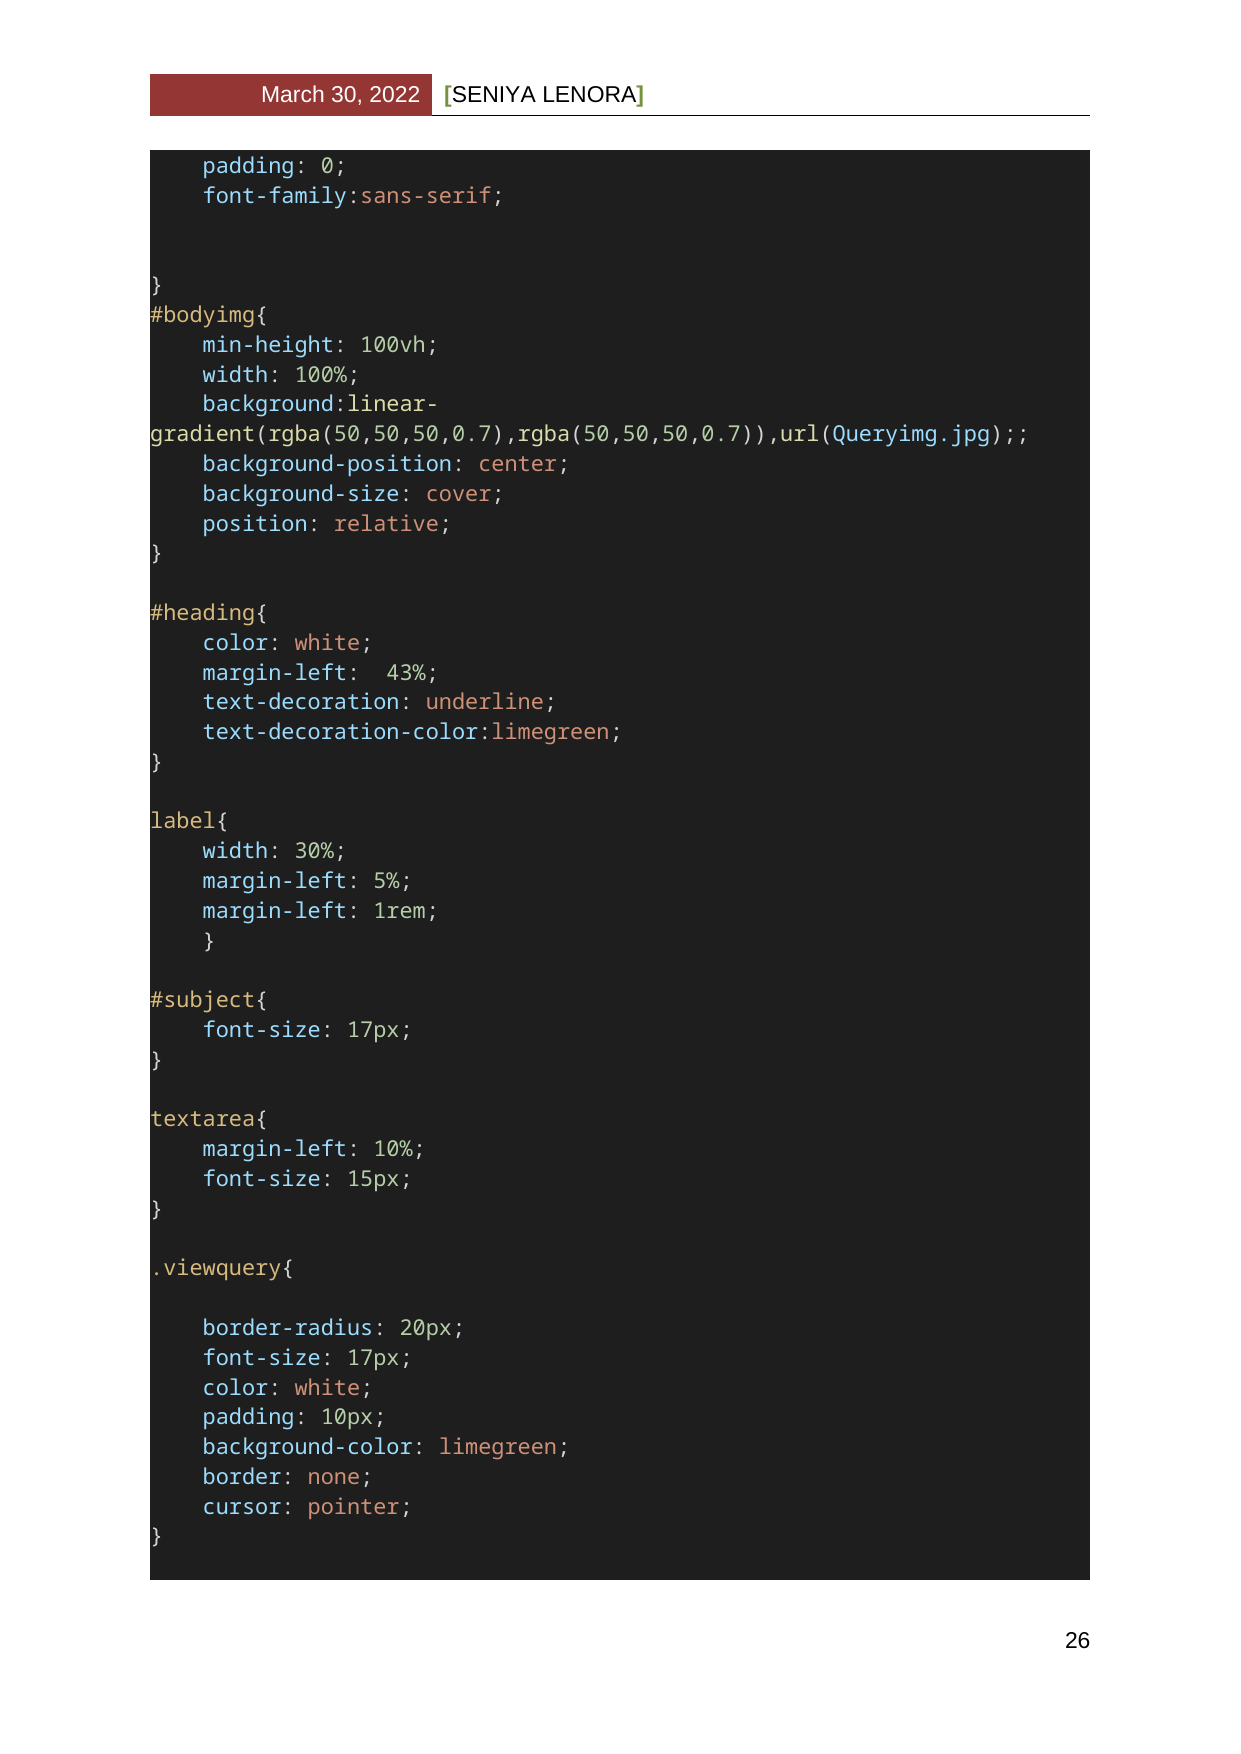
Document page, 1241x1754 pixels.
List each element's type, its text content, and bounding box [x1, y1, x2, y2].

text text-decoration-color:limegreen; [150, 716, 1090, 746]
text label{ [150, 805, 1090, 835]
text font-family:sans-serif; [150, 180, 1090, 209]
text background-position: center; [150, 448, 1090, 478]
text background:linear-gradient(rgba(50,50,50,0.7),rgba(50,50,50,0.7)),url(Queryimg.jpg);; [150, 388, 1090, 448]
text font-size: 17px; [150, 1014, 1090, 1044]
text margin-left: 1rem; [150, 895, 1090, 924]
text } [150, 746, 1090, 776]
text padding: 0; [150, 150, 1090, 180]
text border: none; [150, 1461, 1090, 1491]
text } [150, 1520, 1090, 1550]
text } [150, 1193, 1090, 1222]
text font-size: 17px; [150, 1342, 1090, 1371]
text color: white; [150, 1371, 1090, 1401]
text margin-left: 43%; [150, 656, 1090, 686]
text cursor: pointer; [150, 1491, 1090, 1520]
text background-color: limegreen; [150, 1431, 1090, 1461]
text min-height: 100vh; [150, 329, 1090, 358]
text text-decoration: underline; [150, 686, 1090, 716]
text width: 30%; [150, 835, 1090, 865]
text #heading{ [150, 597, 1090, 627]
text } [150, 537, 1090, 567]
text font-size: 15px; [150, 1163, 1090, 1193]
text } [150, 924, 1090, 954]
text background-size: cover; [150, 478, 1090, 507]
text padding: 10px; [150, 1401, 1090, 1431]
text color: white; [150, 627, 1090, 656]
text width: 100%; [150, 358, 1090, 388]
text border-radius: 20px; [150, 1312, 1090, 1342]
text } [150, 269, 1090, 299]
text #bodyimg{ [150, 299, 1090, 329]
text #subject{ [150, 984, 1090, 1014]
text .viewquery{ [150, 1252, 1090, 1282]
text margin-left: 10%; [150, 1133, 1090, 1163]
text textarea{ [150, 1103, 1090, 1133]
text position: relative; [150, 507, 1090, 537]
text margin-left: 5%; [150, 865, 1090, 895]
text } [150, 1044, 1090, 1073]
